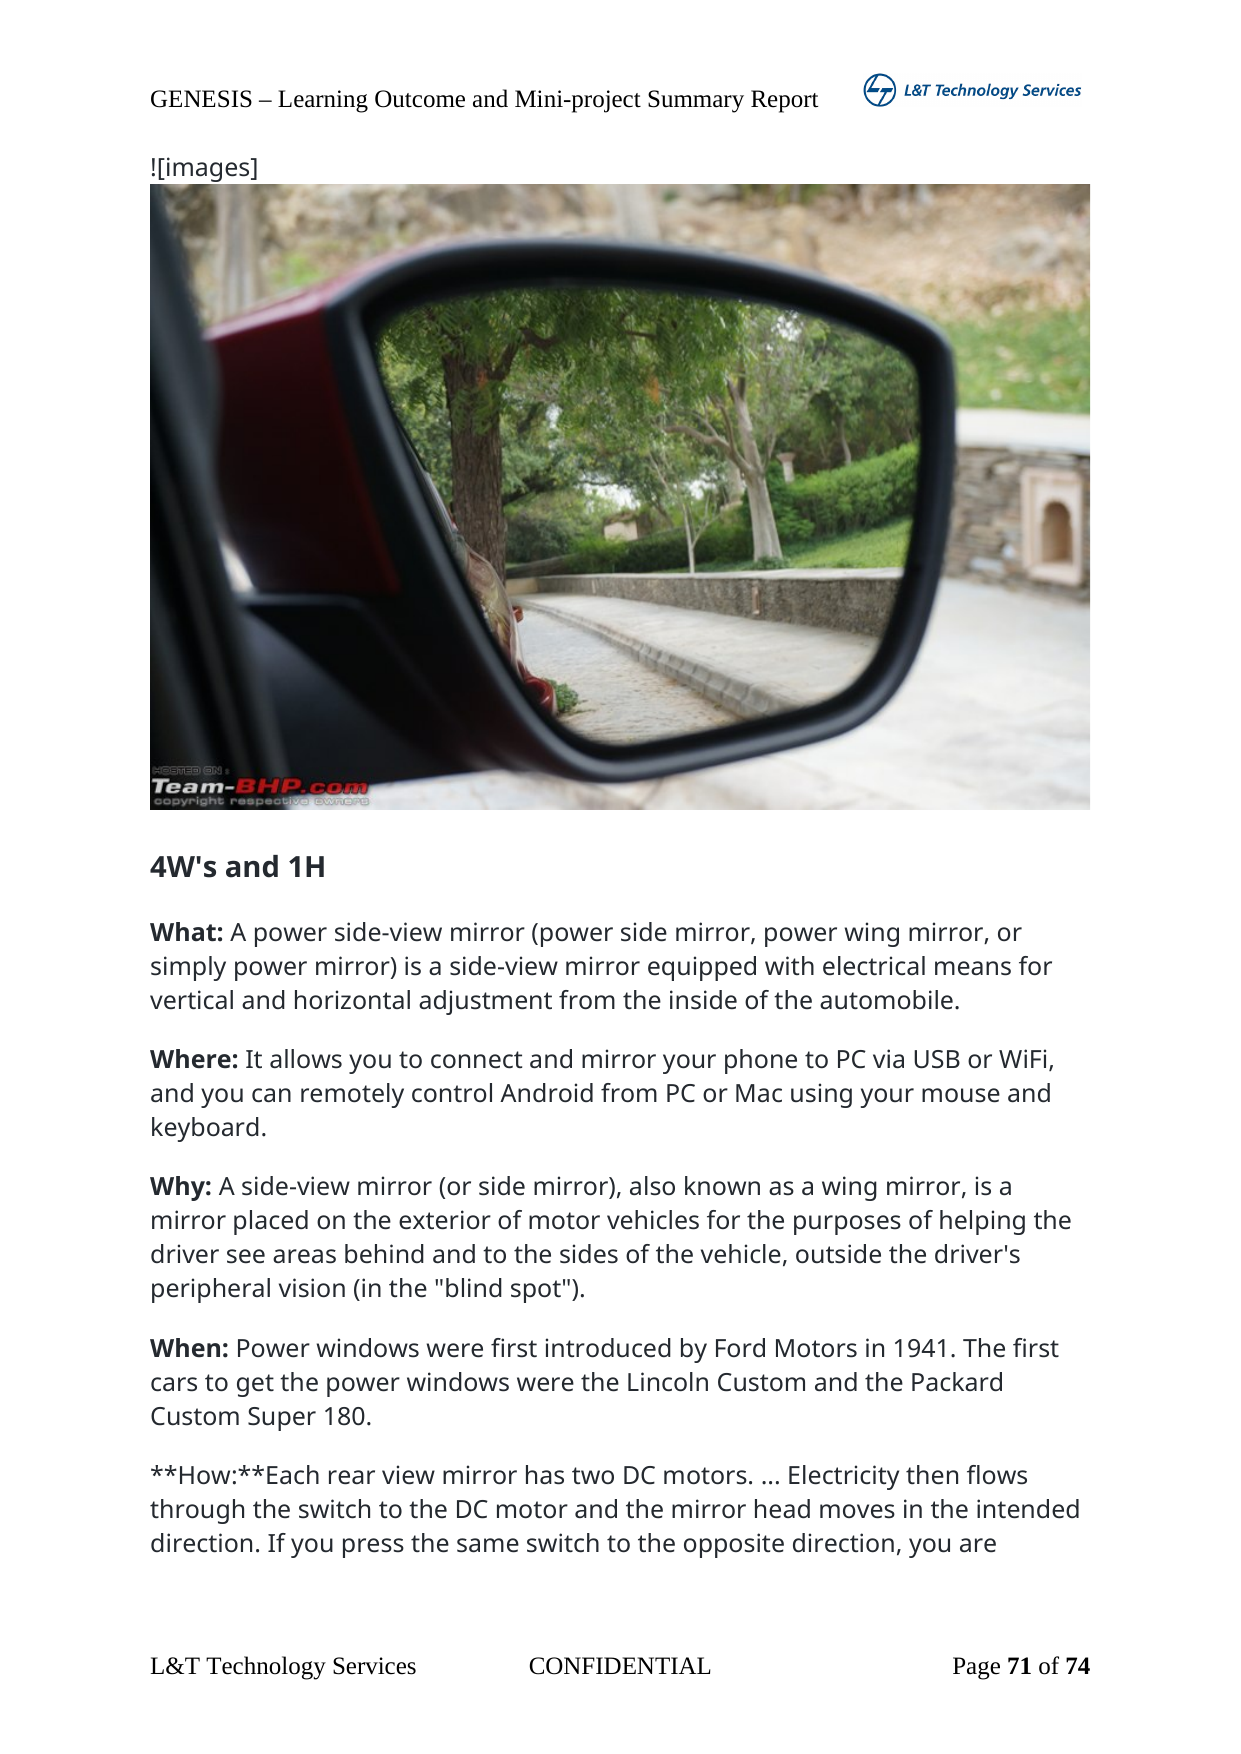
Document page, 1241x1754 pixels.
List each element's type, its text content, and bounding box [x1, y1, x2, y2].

text Why: A side-view mirror (or side mirror), also known as a wing mirror, is a mirror placed on the exterior of motor vehicles for the purposes of helping the driver see areas behind and to the sides of the vehicle, outside the driver's peripheral vision (in the "blind spot"). [150, 1169, 1090, 1305]
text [150, 1457, 1090, 1559]
text When: Power windows were first introduced by Ford Motors in 1941. The first cars to get the power windows were the Lincoln Custom and the Packard Custom Super 180. [150, 1330, 1090, 1432]
subtitle 4W's and 1H [150, 847, 1090, 886]
text ![images] [150, 150, 1090, 184]
picture [150, 184, 1091, 810]
picture [862, 73, 1082, 107]
text Where: It allows you to connect and mirror your phone to PC via USB or WiFi, and you can remotely control Android from PC or Mac using your mouse and keyboard. [150, 1042, 1090, 1144]
text What: A power side-view mirror (power side mirror, power wing mirror, or simply power mirror) is a side-view mirror equipped with electrical means for vertical and horizontal adjustment from the inside of the automobile. [150, 914, 1090, 1017]
